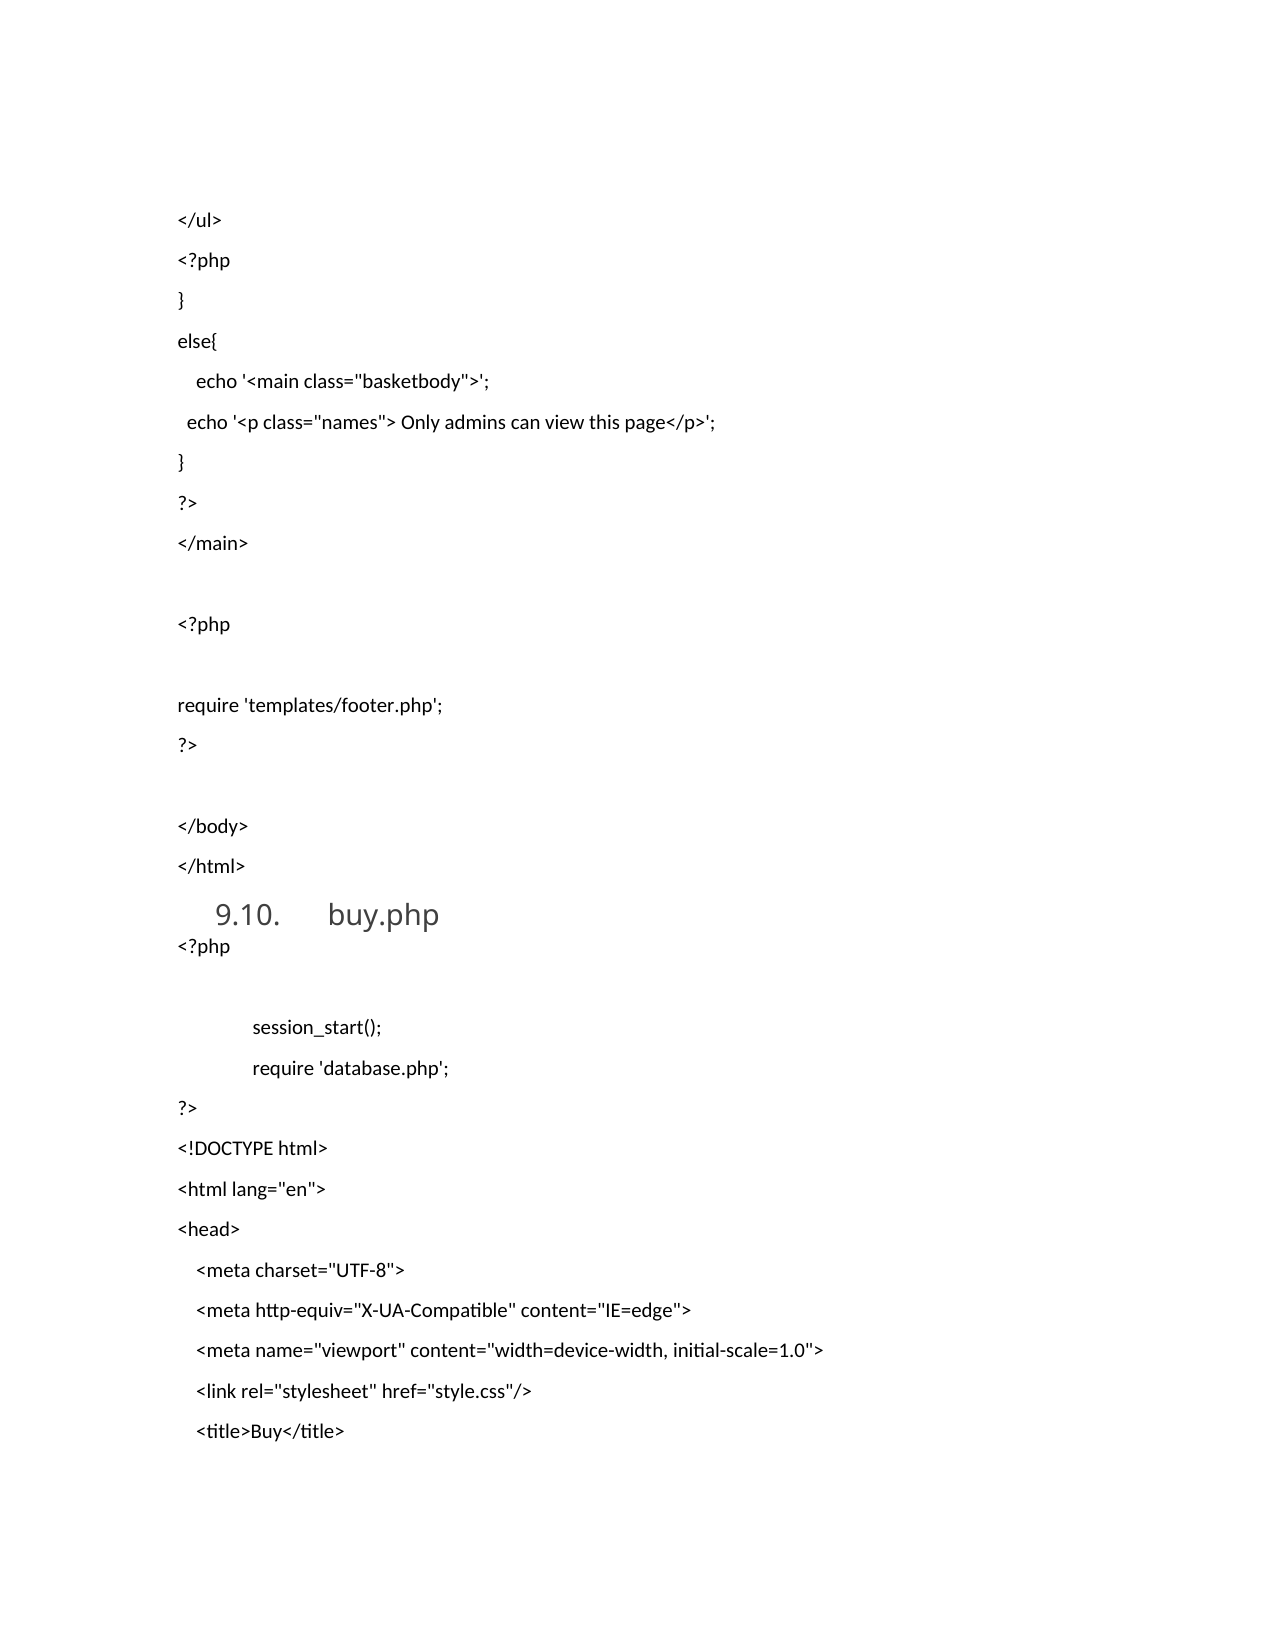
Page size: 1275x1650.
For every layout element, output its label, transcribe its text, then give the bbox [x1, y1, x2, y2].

subtitle buy.php [215, 894, 1098, 933]
text <meta charset="UTF-8"> [177, 1257, 1098, 1282]
text session_start(); [177, 1014, 1098, 1040]
text </ul> [177, 207, 1098, 232]
text ?> [177, 732, 1098, 758]
text </main> [177, 530, 1098, 556]
text else{ [177, 328, 1098, 353]
text <link rel="stylesheet" href="style.css"/> [177, 1378, 1098, 1403]
text ?> [177, 1095, 1098, 1121]
text </html> [177, 853, 1098, 879]
text <?php [177, 247, 1098, 273]
text require 'database.php'; [177, 1055, 1098, 1080]
text <html lang="en"> [177, 1176, 1098, 1201]
text require 'templates/footer.php'; [177, 692, 1098, 717]
text } [177, 288, 1098, 313]
text } [177, 449, 1098, 475]
text <meta name="viewport" content="width=device-width, initial-scale=1.0"> [177, 1338, 1098, 1363]
text <?php [177, 933, 1098, 959]
text <!DOCTYPE html> [177, 1136, 1098, 1161]
text <?php [177, 611, 1098, 636]
text <head> [177, 1216, 1098, 1242]
text echo '<main class="basketbody">'; [177, 368, 1098, 394]
text </body> [177, 813, 1098, 838]
text echo '<p class="names"> Only admins can view this page</p>'; [177, 409, 1098, 434]
text <title>Buy</title> [177, 1418, 1098, 1444]
text <meta http-equiv="X-UA-Compatible" content="IE=edge"> [177, 1297, 1098, 1323]
text ?> [177, 490, 1098, 515]
